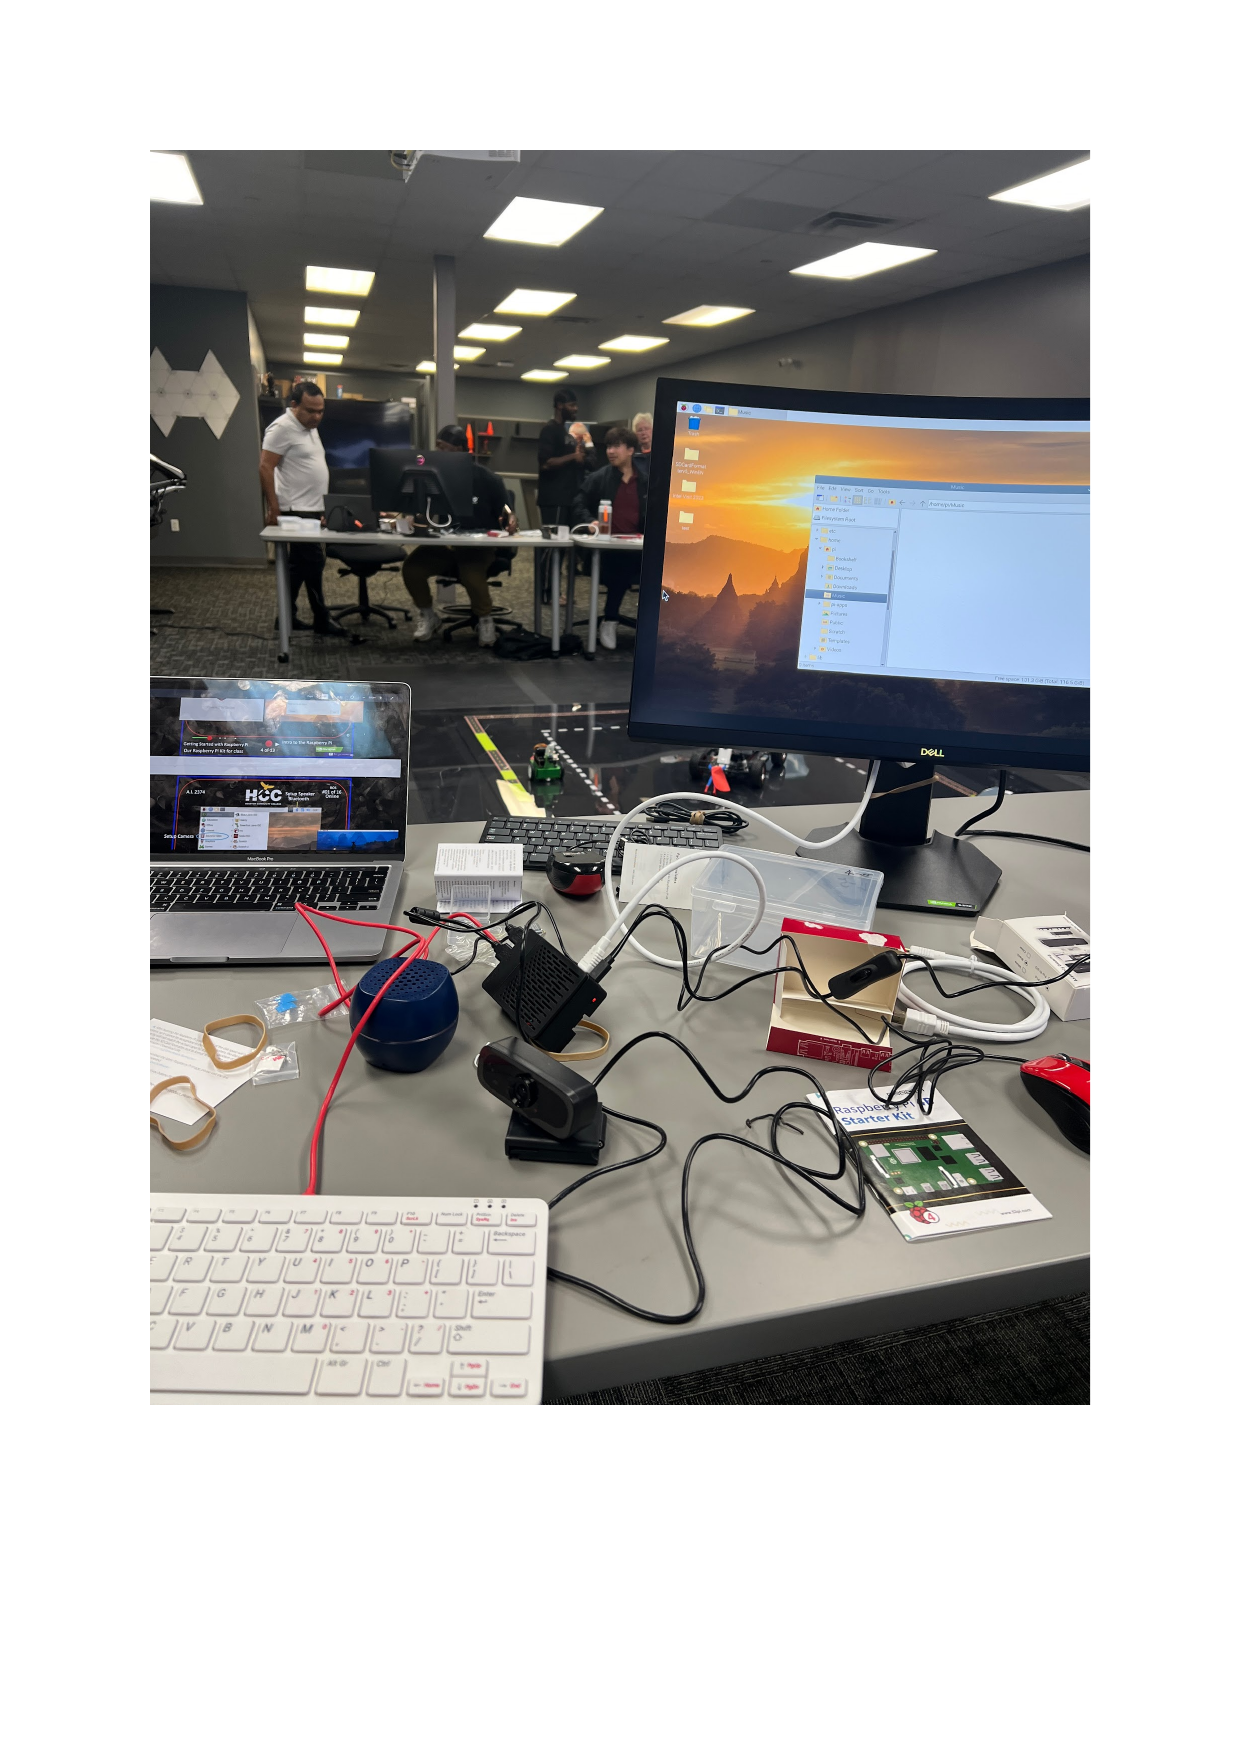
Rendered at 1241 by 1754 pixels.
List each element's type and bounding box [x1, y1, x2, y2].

picture [150, 150, 1091, 1405]
